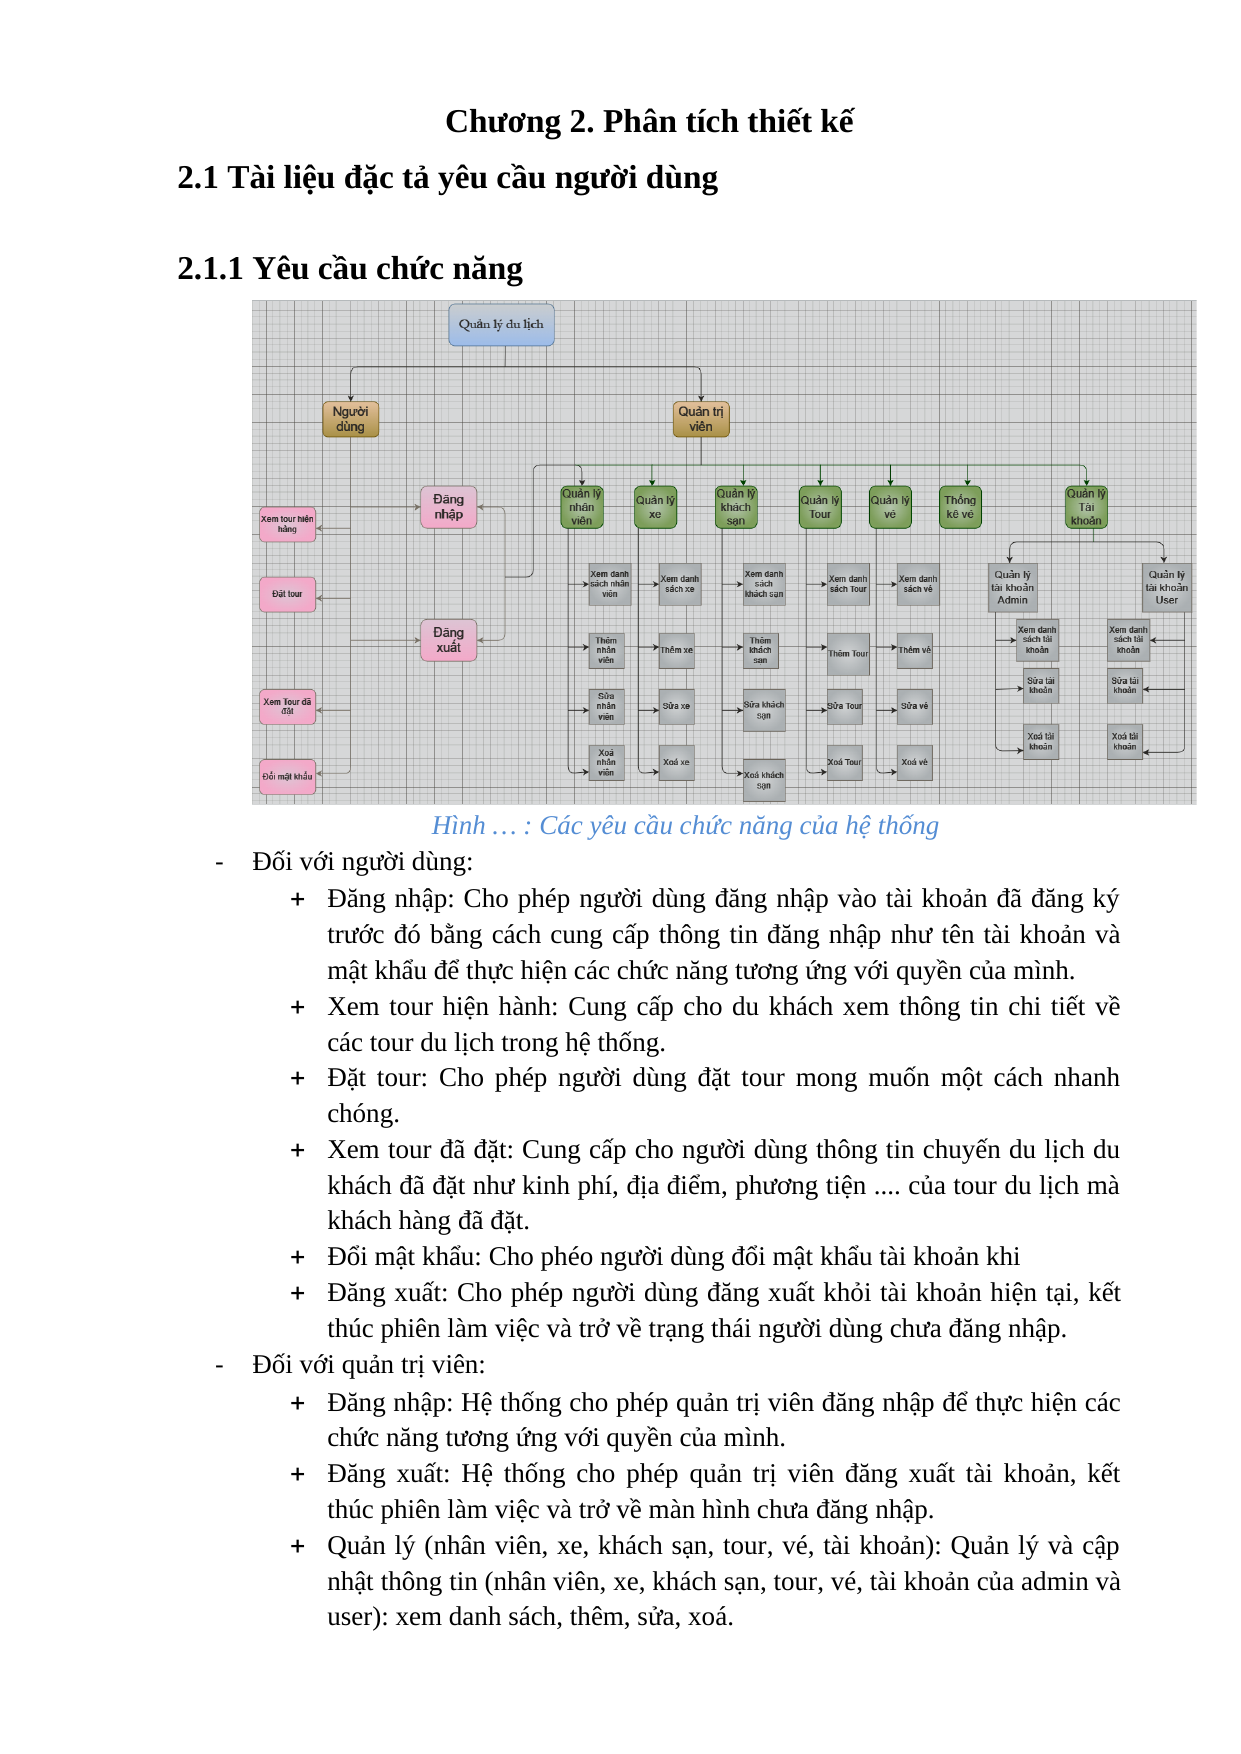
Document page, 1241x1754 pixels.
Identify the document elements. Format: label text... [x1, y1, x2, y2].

subtitle Chương 2. Phân tích thiết kế [177, 101, 1122, 139]
picture [252, 300, 1197, 805]
list Đăng xuất: Hệ thống cho phép quản trị viên đăng xuất tài khoản, kết thúc phiên làm việc và trở về màn hình chưa đăng nhập. [289, 1457, 1122, 1524]
list Xem tour đã đặt: Cung cấp cho người dùng thông tin chuyến du lịch du khách đã đặt như kinh phí, địa điểm, phương tiện .... của tour du lịch mà khách hàng đã đặt. [289, 1133, 1122, 1236]
list Đăng xuất: Cho phép người dùng đăng xuất khỏi tài khoản hiện tại, kết thúc phiên làm việc và trở về trạng thái người dùng chưa đăng nhập. [289, 1276, 1122, 1343]
list Đăng nhập: Cho phép người dùng đăng nhập vào tài khoản đã đăng ký trước đó bằng cách cung cấp thông tin đăng nhập như tên tài khoản và mật khẩu để thực hiện các chức năng tương ứng với quyền của mình. [289, 882, 1122, 985]
list Hình … : Các yêu cầu chức năng của hệ thống [252, 809, 1122, 840]
list Đặt tour: Cho phép người dùng đặt tour mong muốn một cách nhanh chóng. [289, 1061, 1122, 1128]
list Đối với quản trị viên: [214, 1348, 1122, 1381]
list Xem tour hiện hành: Cung cấp cho du khách xem thông tin chi tiết về các tour du lịch trong hệ thống. [289, 990, 1122, 1057]
list Quản lý (nhân viên, xe, khách sạn, tour, vé, tài khoản): Quản lý và cập nhật thông tin (nhân viên, xe, khách sạn, tour, vé, tài khoản của admin và user): xem danh sách, thêm, sửa, xoá. [289, 1529, 1122, 1632]
list Đổi mật khẩu: Cho phéo người dùng đổi mật khẩu tài khoản khi [289, 1240, 1122, 1271]
subtitle 2.1 Tài liệu đặc tả yêu cầu người dùng [177, 157, 1122, 196]
list Đăng nhập: Hệ thống cho phép quản trị viên đăng nhập để thực hiện các chức năng tương ứng với quyền của mình. [289, 1386, 1122, 1453]
subtitle 2.1.1 Yêu cầu chức năng [177, 248, 1122, 287]
list Đối với người dùng: [214, 844, 1122, 878]
